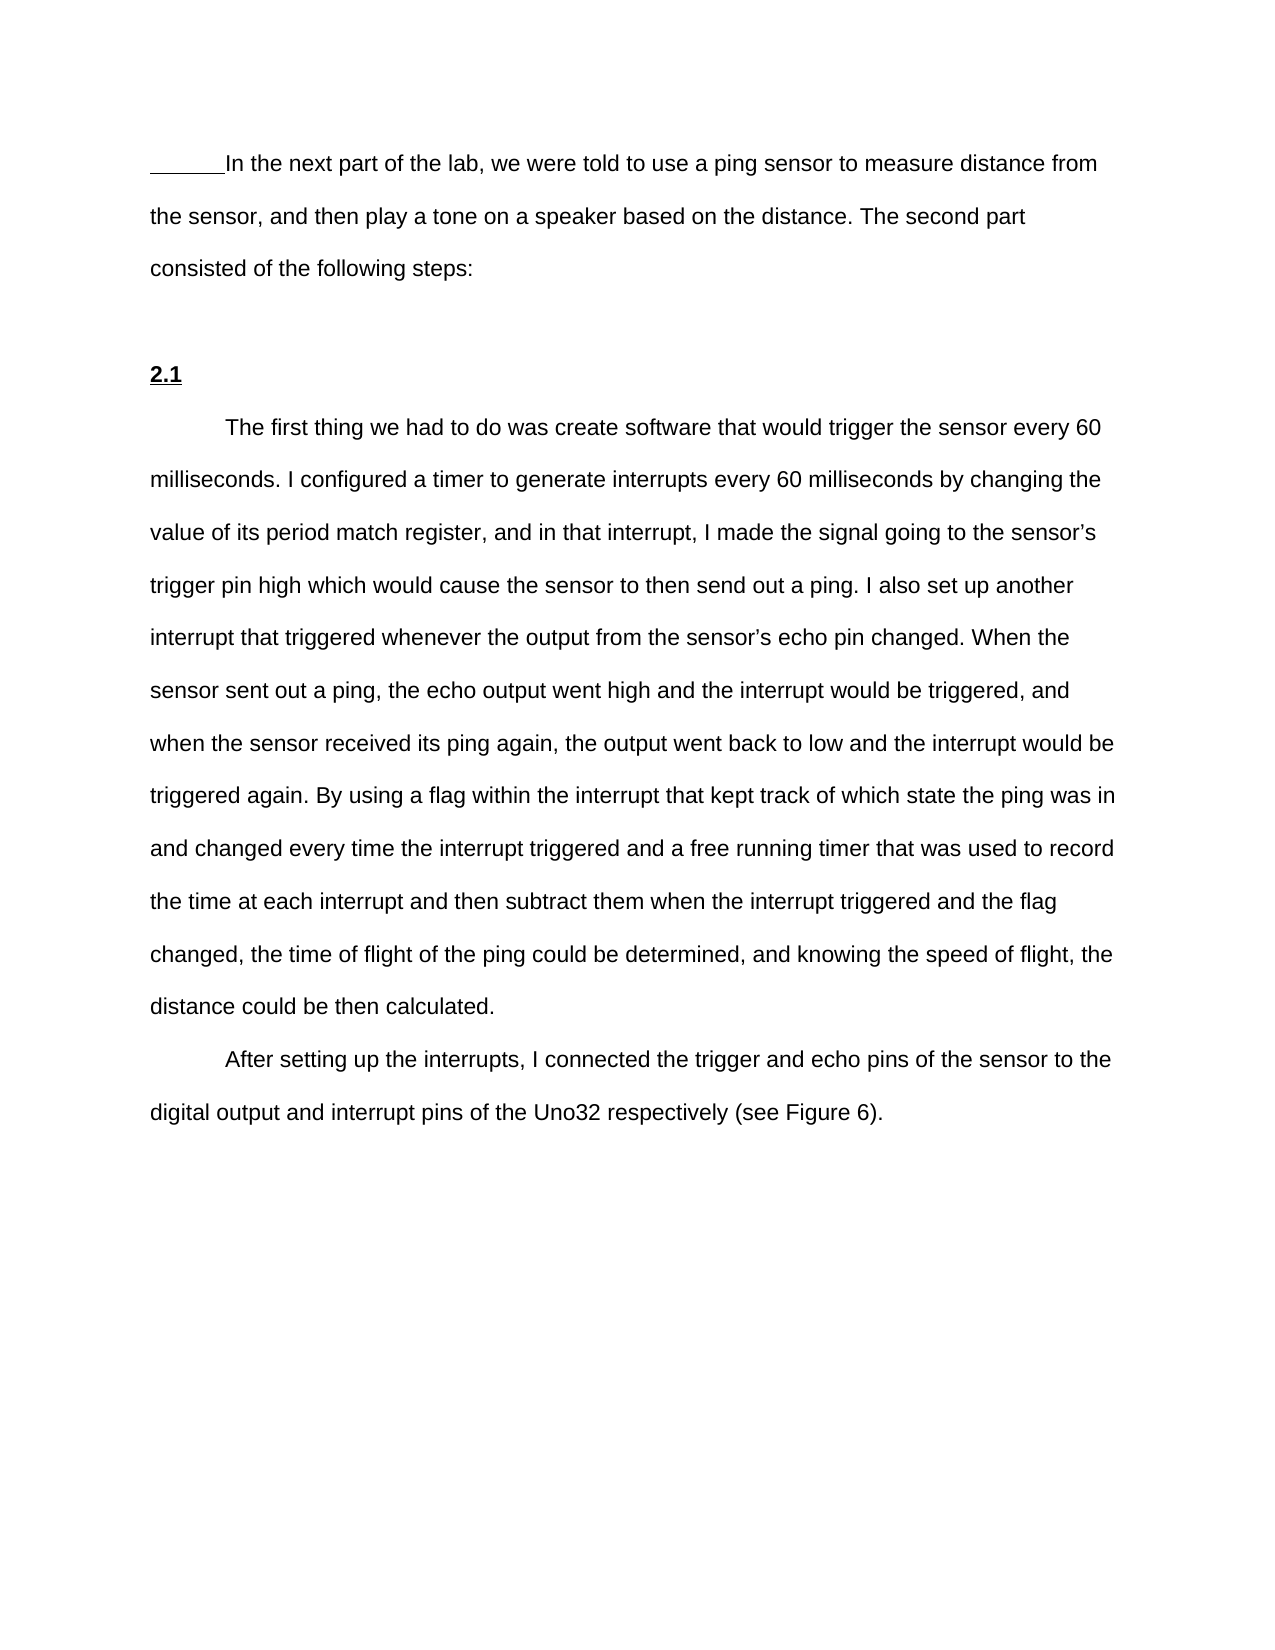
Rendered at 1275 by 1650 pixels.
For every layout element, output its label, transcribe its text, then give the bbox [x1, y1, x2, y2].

text In the next part of the lab, we were told to use a ping sensor to measure distance from the sensor, and then play a tone on a speaker based on the distance. The second part consisted of the following steps: [150, 150, 1125, 282]
text The first thing we had to do was create software that would trigger the sensor every 60 milliseconds. I configured a timer to generate interrupts every 60 milliseconds by changing the value of its period match register, and in that interrupt, I made the signal going to the sensor’s trigger pin high which would cause the sensor to then send out a ping. I also set up another interrupt that triggered whenever the output from the sensor’s echo pin changed. When the sensor sent out a ping, the echo output went high and the interrupt would be triggered, and when the sensor received its ping again, the output went back to low and the interrupt would be triggered again. By using a flag within the interrupt that kept track of which state the ping was in and changed every time the interrupt triggered and a free running timer that was used to record the time at each interrupt and then subtract them when the interrupt triggered and the flag changed, the time of flight of the ping could be determined, and knowing the speed of flight, the distance could be then calculated. [150, 413, 1125, 1020]
text After setting up the interrupts, I connected the trigger and echo pins of the sensor to the digital output and interrupt pins of the Uno32 respectively (see Figure 6). [150, 1046, 1125, 1125]
text 2.1 [150, 361, 1125, 387]
